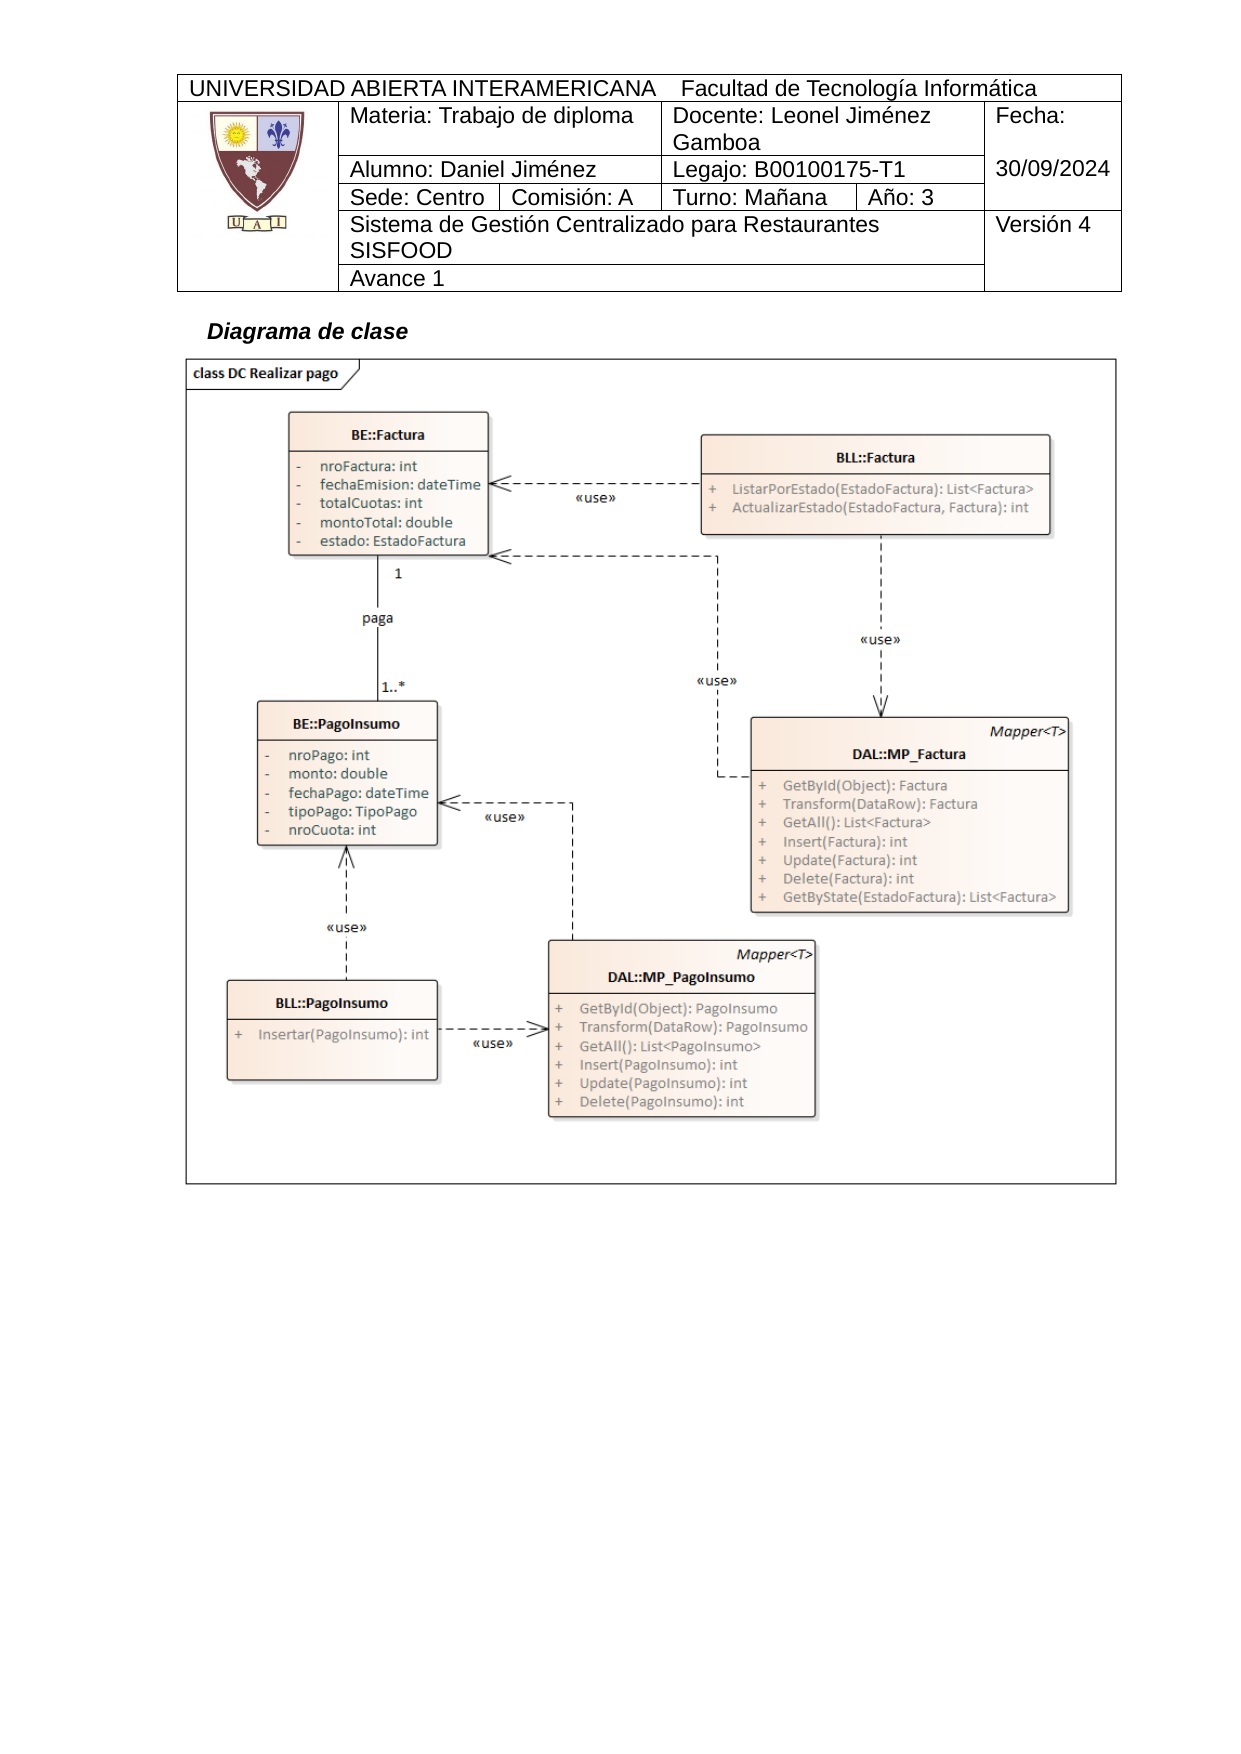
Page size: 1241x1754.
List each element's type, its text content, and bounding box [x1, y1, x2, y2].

subtitle Diagrama de clase [207, 318, 1122, 345]
picture [177, 351, 1123, 1192]
picture [188, 102, 327, 236]
